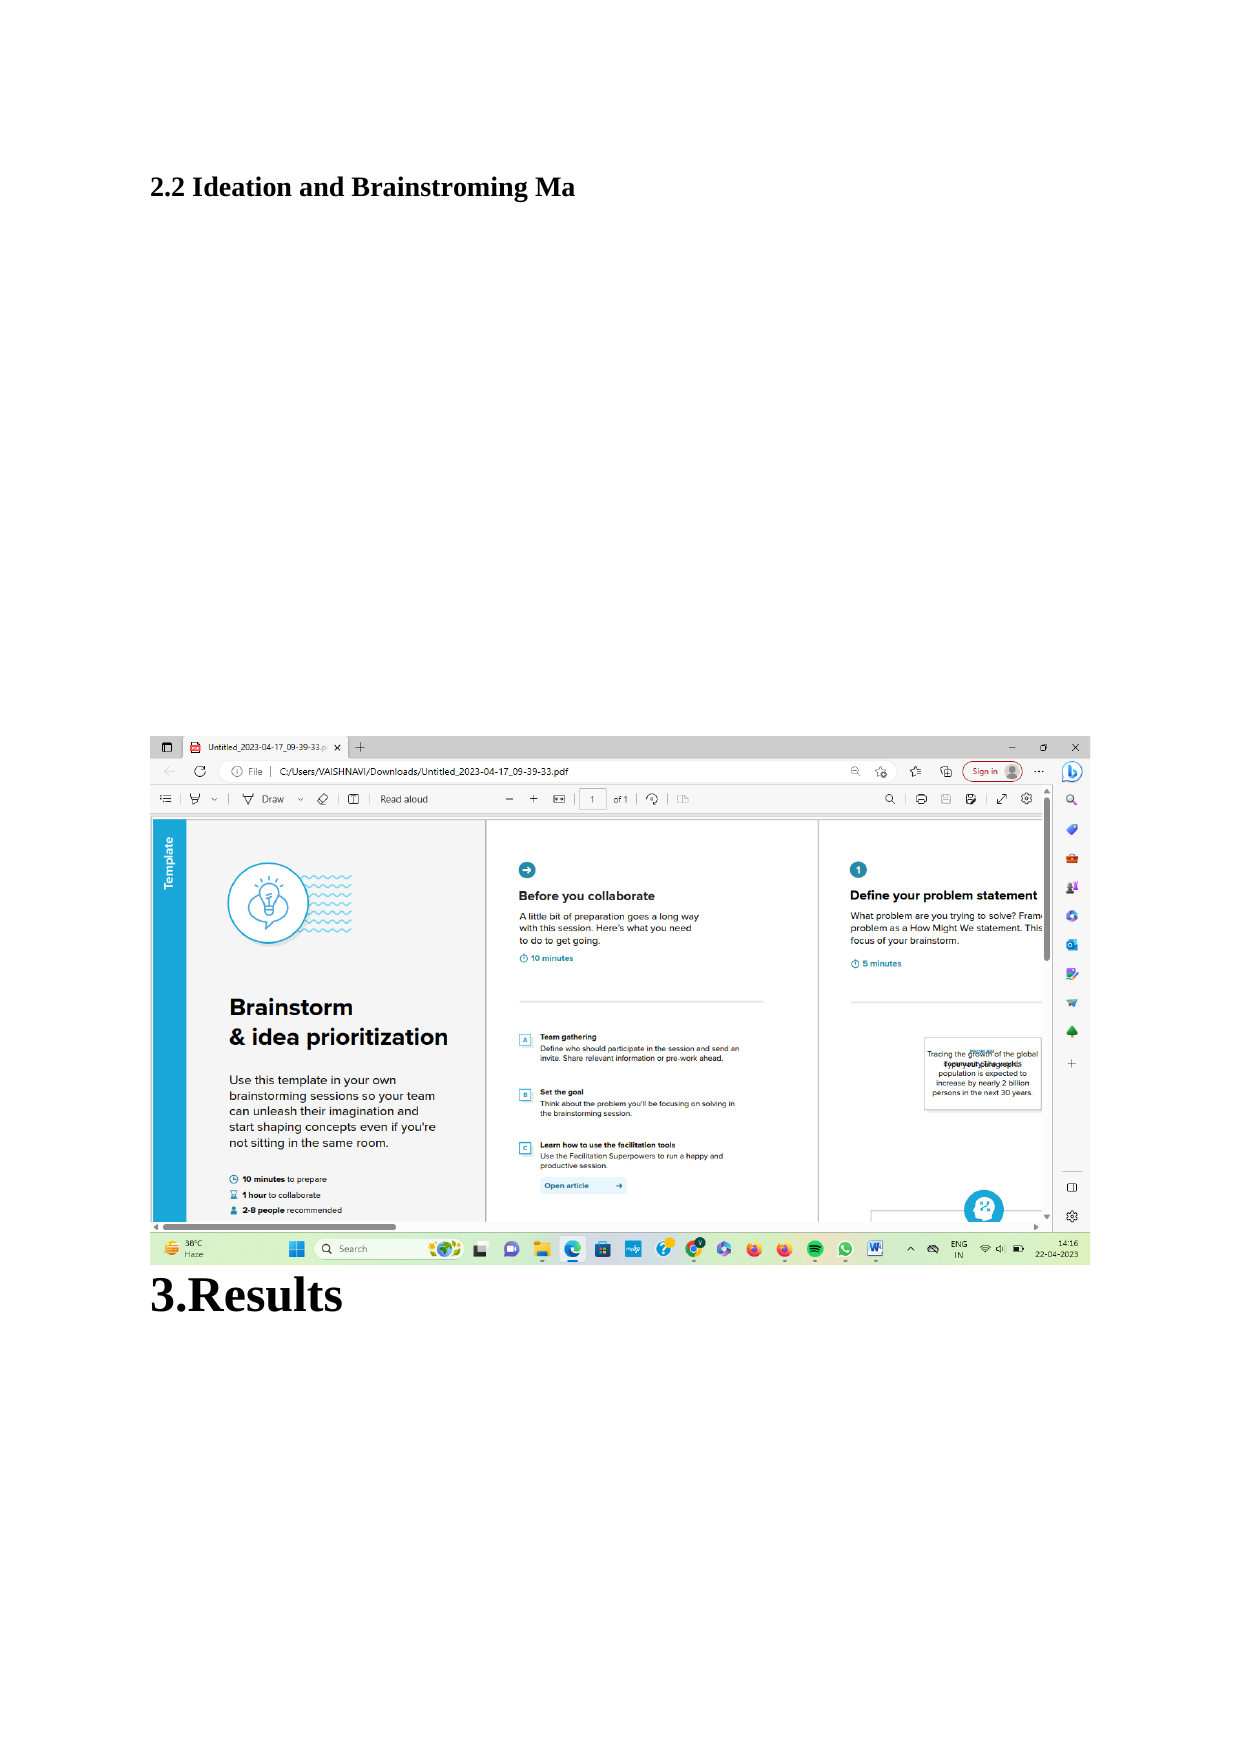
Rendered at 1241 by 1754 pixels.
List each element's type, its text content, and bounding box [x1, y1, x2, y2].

subtitle social and business impact. 2.Problem definition and design making 2.1 Empathy Map 2.2 Ideation and Brainstroming Map3.Results 444.Advantages and Disadvantages 1. More people leads to greater human capital. 2. Higher economic growth. 3. Economies of scale. 4. The efficiency of higher population density. 5. The improved demographic structure of society. 6. Critical mass. Disadvantages [150, 1265, 1090, 1322]
picture [150, 736, 1091, 1265]
subtitle social and business impact. 2.Problem definition and design making 2.1 Empathy Map 2.2 Ideation and Brainstroming Map3.Results 444.Advantages and Disadvantages 1. More people leads to greater human capital. 2. Higher economic growth. 3. Economies of scale. 4. The efficiency of higher population density. 5. The improved demographic structure of society. 6. Critical mass. Disadvantages [150, 150, 1090, 736]
